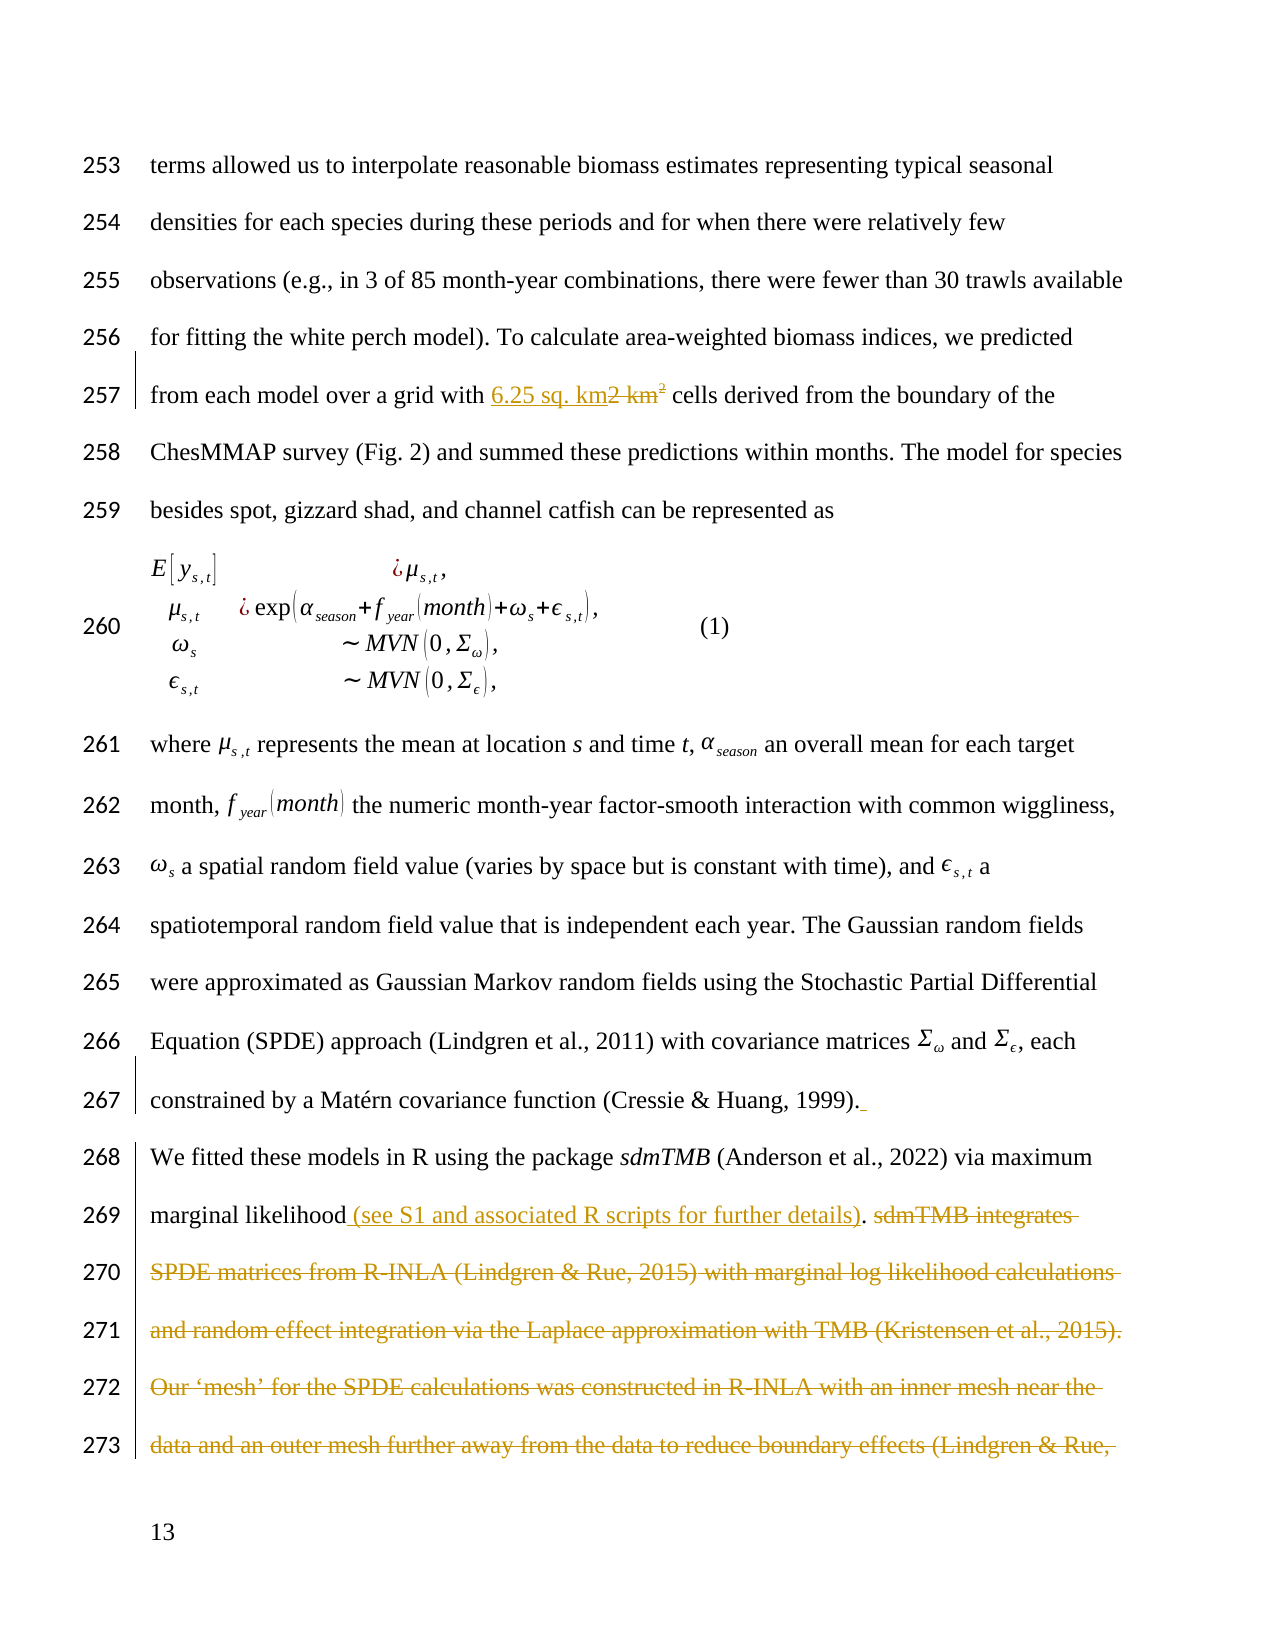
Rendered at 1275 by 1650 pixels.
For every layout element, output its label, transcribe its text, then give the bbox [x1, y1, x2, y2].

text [150, 150, 1125, 524]
text where represents the mean at location s and time t, an overall mean for each target month, the numeric month-year factor-smooth interaction with common wiggliness, a spatial random field value (varies by space but is constant with time), and a spatiotemporal random field value that is independent each year. The Gaussian random fields were approximated as Gaussian Markov random fields using the Stochastic Partial Differential Equation (SPDE) approach (Lindgren et al., 2011) with covariance matrices and , each constrained by a Matérn covariance function (Cressie & Huang, 1999). [150, 728, 1125, 1114]
text (1) [150, 552, 1125, 699]
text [150, 1142, 1125, 1459]
